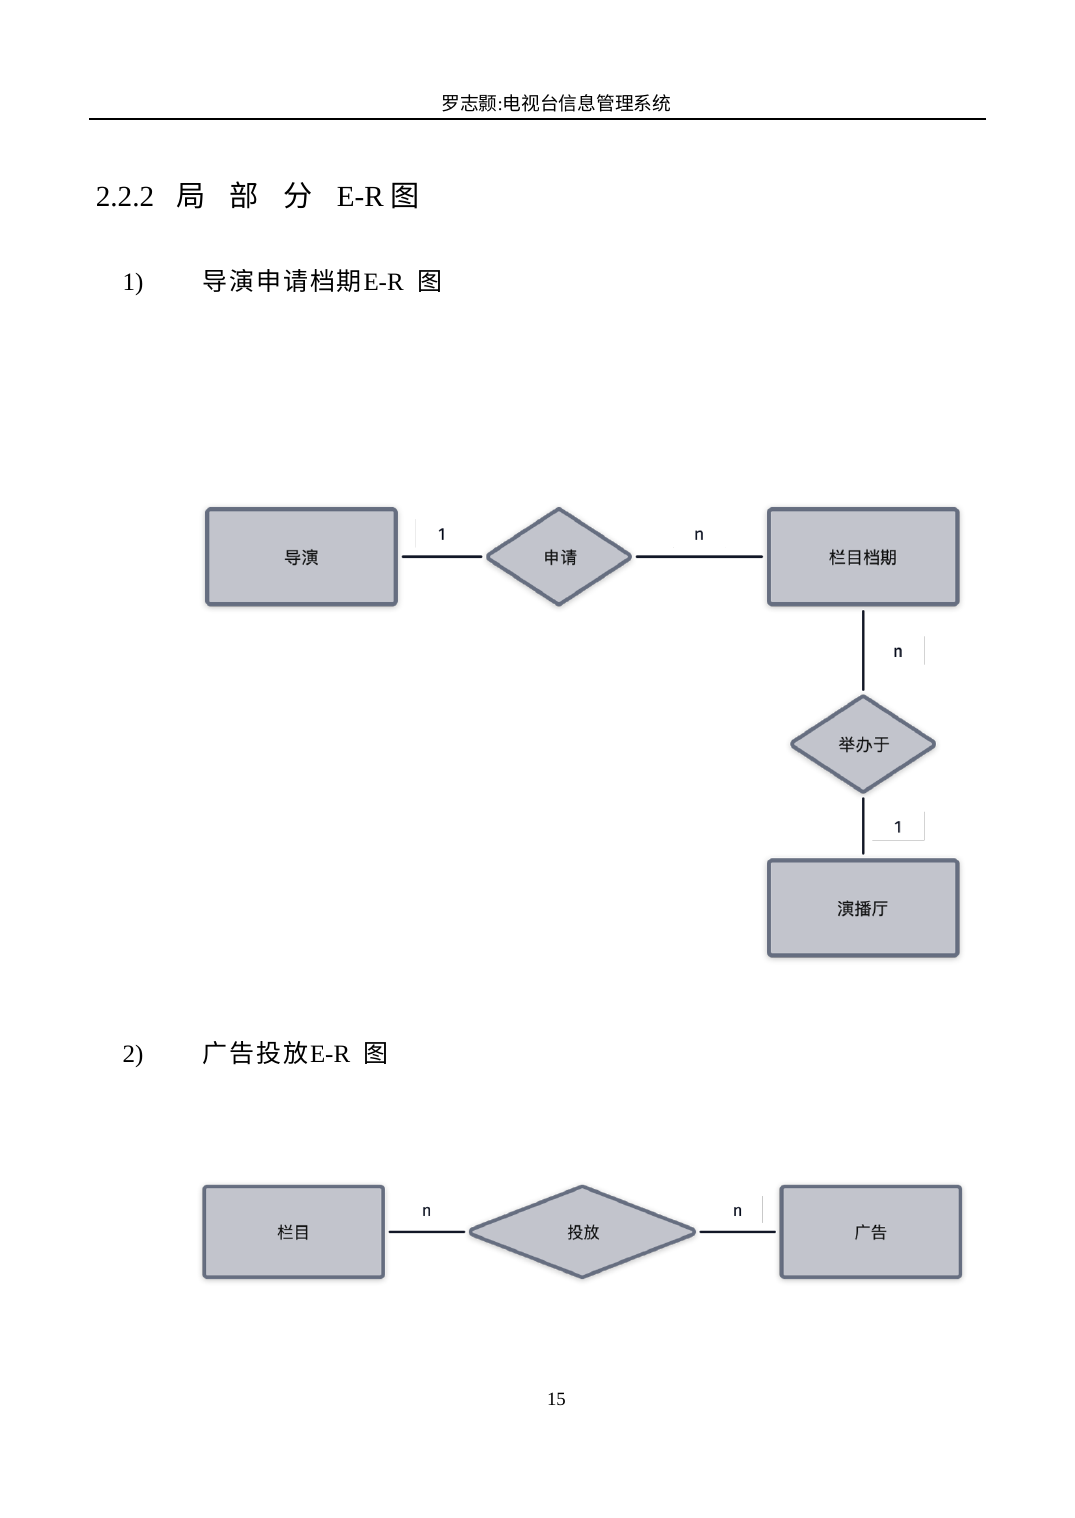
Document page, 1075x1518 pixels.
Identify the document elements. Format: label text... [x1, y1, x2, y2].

picture [149, 451, 1015, 1013]
subtitle 2.2.2局部分E-R图 [96, 157, 979, 230]
picture [149, 1131, 1015, 1332]
